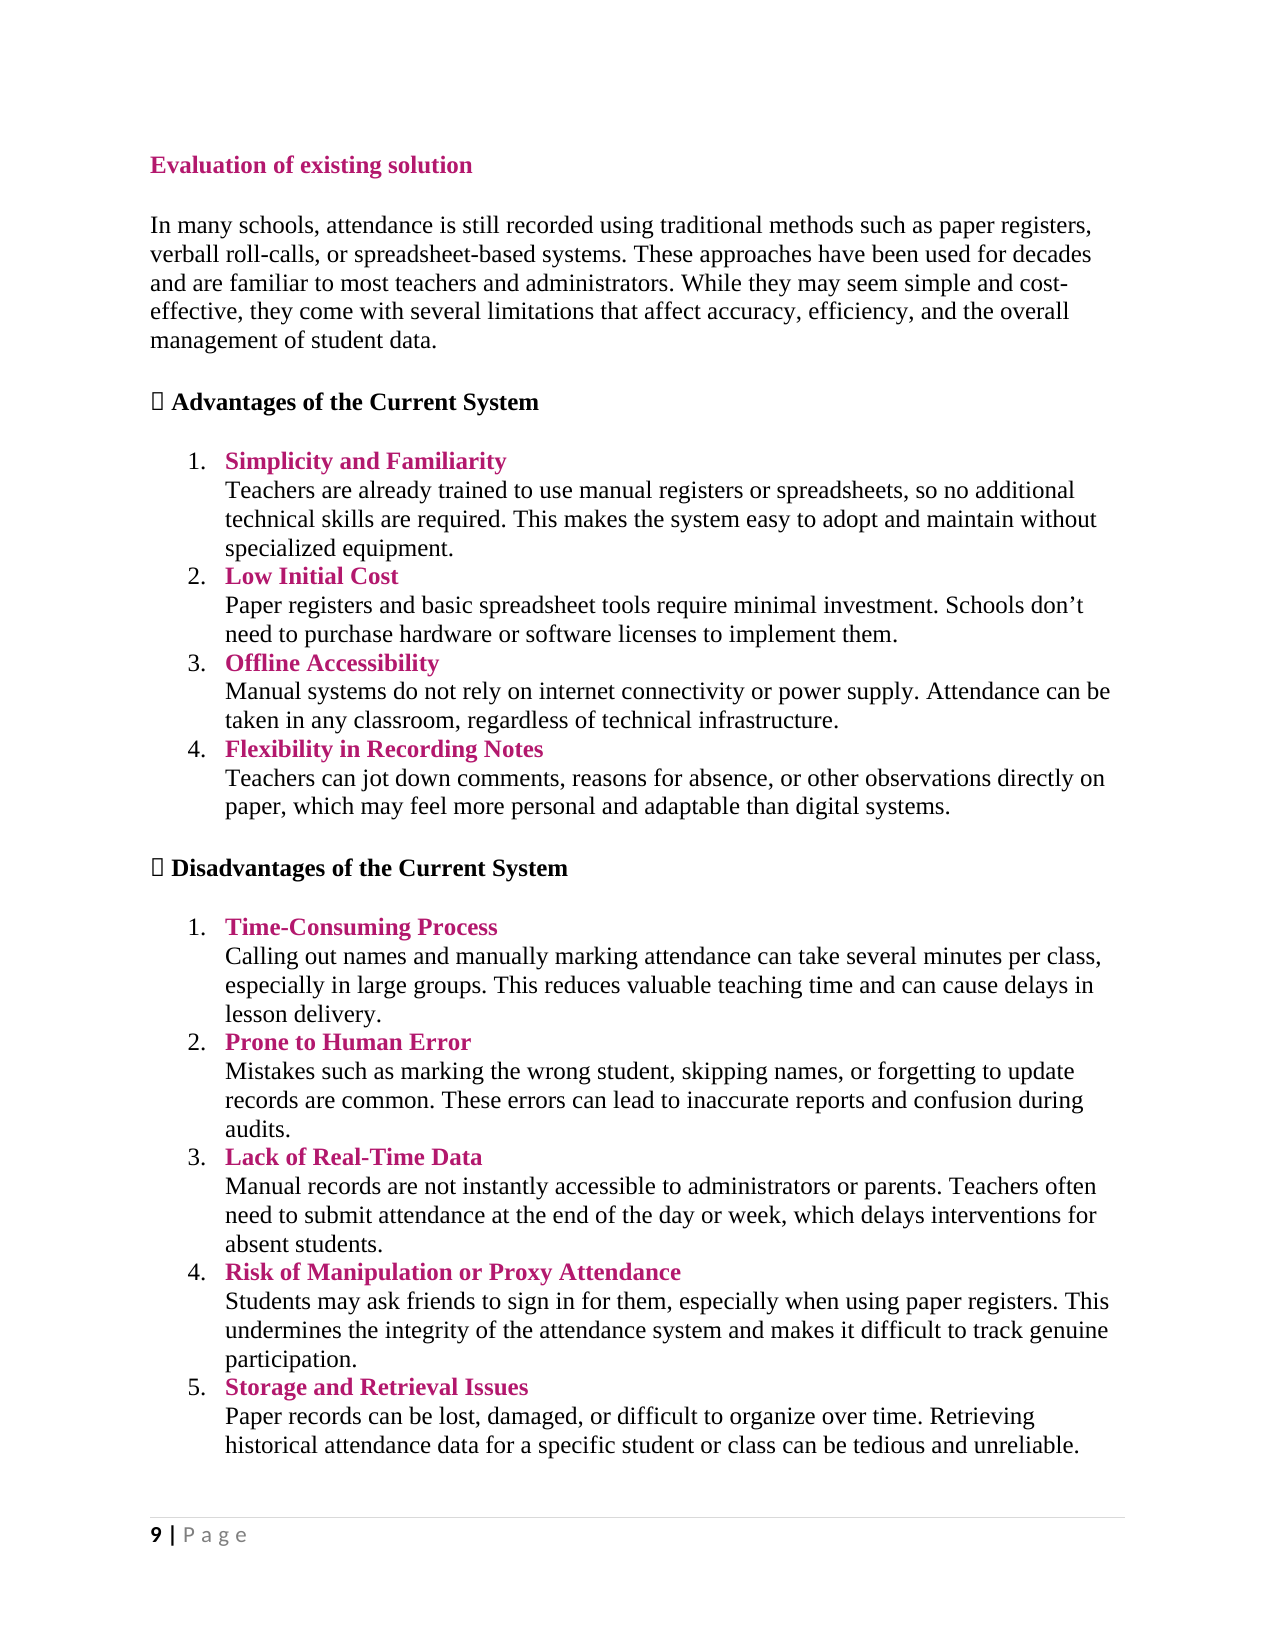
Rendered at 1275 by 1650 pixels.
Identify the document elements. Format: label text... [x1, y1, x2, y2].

list Low Initial Cost Paper registers and basic spreadsheet tools require minimal investment. Schools don’t need to purchase hardware or software licenses to implement them. [187, 561, 1125, 648]
list Offline Accessibility Manual systems do not rely on internet connectivity or power supply. Attendance can be taken in any classroom, regardless of technical infrastructure. [187, 648, 1125, 734]
list Flexibility in Recording Notes Teachers can jot down comments, reasons for absence, or other observations directly on paper, which may feel more personal and adaptable than digital systems. [187, 734, 1125, 820]
list Lack of Real-Time Data Manual records are not instantly accessible to administrators or parents. Teachers often need to submit attendance at the end of the day or week, which delays interventions for absent students. [187, 1142, 1125, 1257]
subtitle Evaluation of existing solution [150, 150, 1125, 179]
text ✅ Advantages of the Current System [150, 383, 1125, 417]
list Risk of Manipulation or Proxy Attendance Students may ask friends to sign in for them, especially when using paper registers. This undermines the integrity of the attendance system and makes it difficult to track genuine participation. [187, 1257, 1125, 1372]
list Simplicity and Familiarity Teachers are already trained to use manual registers or spreadsheets, so no additional technical skills are required. This makes the system easy to adopt and maintain without specialized equipment. [187, 446, 1125, 561]
list Storage and Retrieval Issues Paper records can be lost, damaged, or difficult to organize over time. Retrieving historical attendance data for a specific student or class can be tedious and unreliable. [187, 1372, 1125, 1459]
list Time-Consuming Process Calling out names and manually marking attendance can take several minutes per class, especially in large groups. This reduces valuable teaching time and can cause delays in lesson delivery. [187, 912, 1125, 1027]
text ❌ Disadvantages of the Current System [150, 849, 1125, 883]
list Prone to Human Error Mistakes such as marking the wrong student, skipping names, or forgetting to update records are common. These errors can lead to inaccurate reports and confusion during audits. [187, 1027, 1125, 1142]
text In many schools, attendance is still recorded using traditional methods such as paper registers, verball roll-calls, or spreadsheet-based systems. These approaches have been used for decades and are familiar to most teachers and administrators. While they may seem simple and cost-effective, they come with several limitations that affect accuracy, efficiency, and the overall management of student data. [150, 210, 1125, 354]
